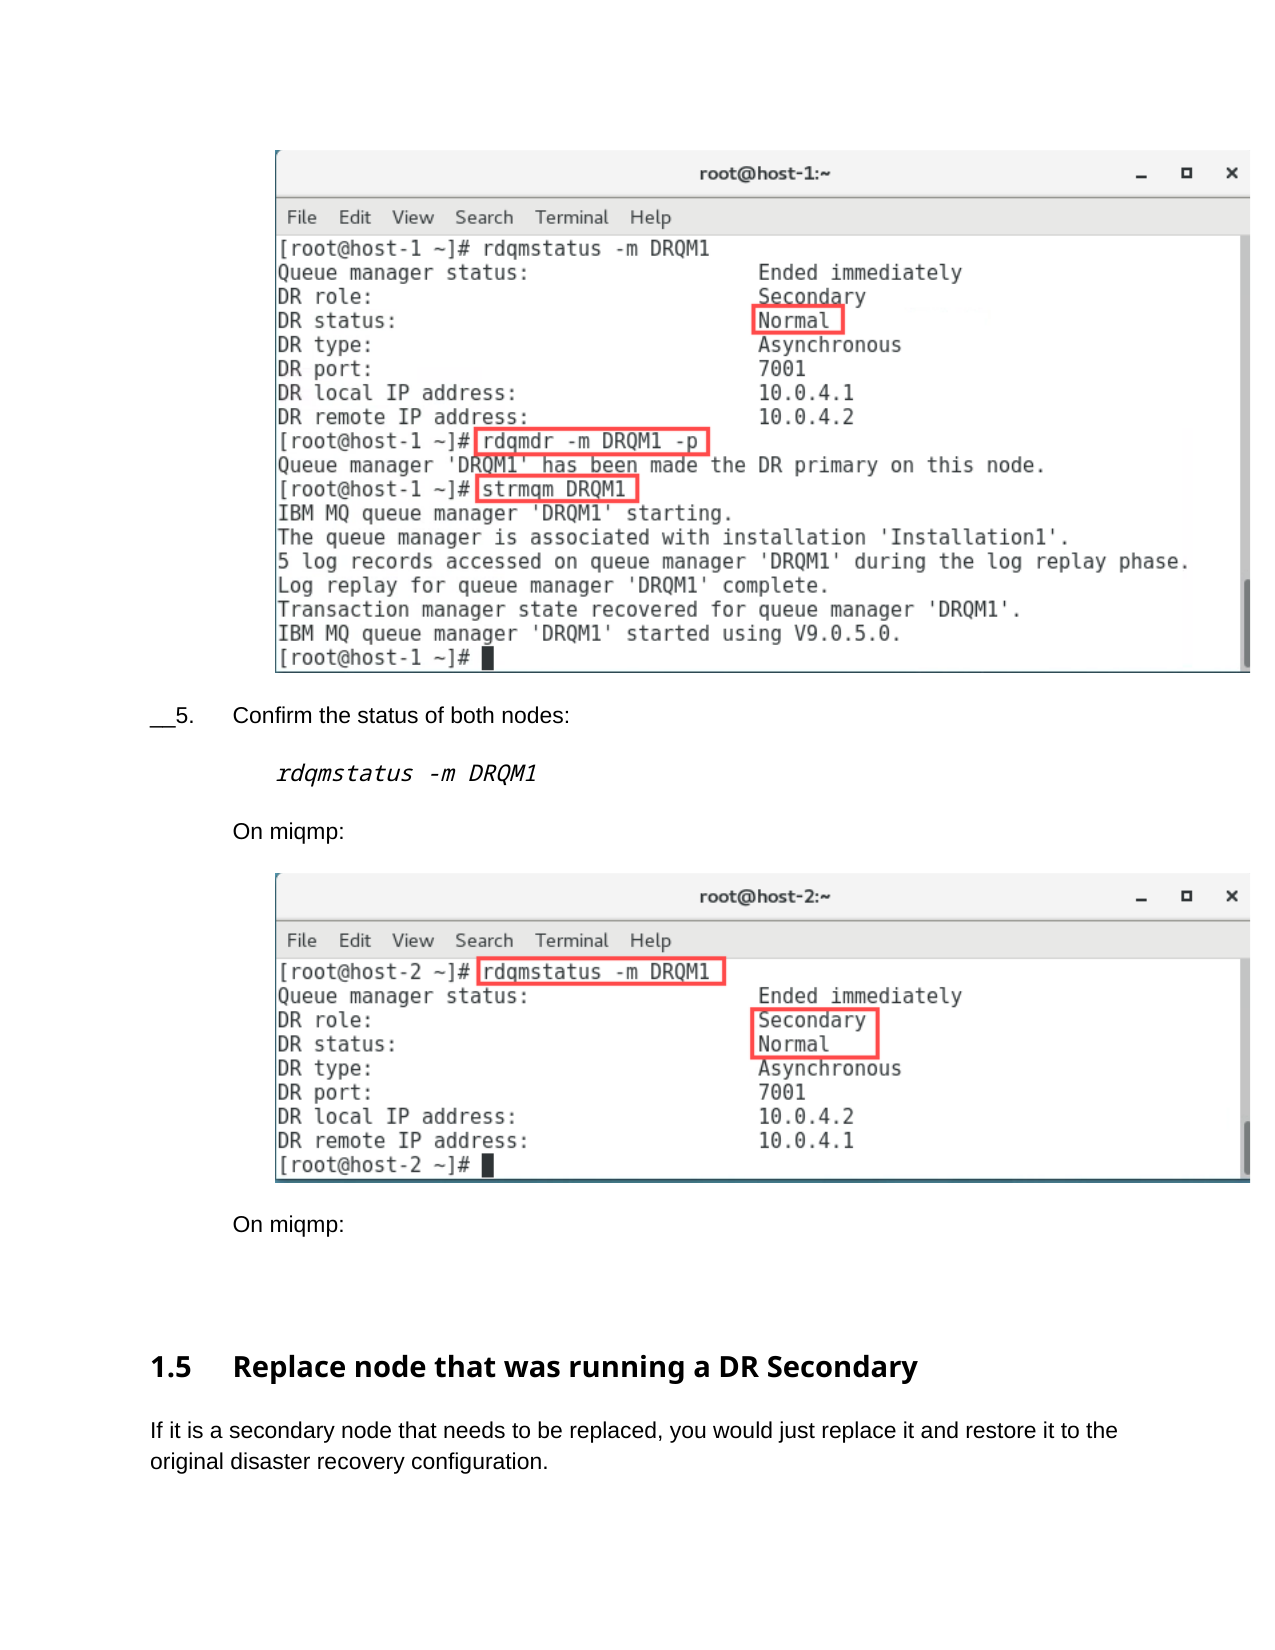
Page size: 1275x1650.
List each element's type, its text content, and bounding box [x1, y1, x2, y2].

text rdqmstatus -m DRQM1 [275, 757, 1125, 788]
list Confirm the status of both nodes: [150, 702, 1125, 728]
text If it is a secondary node that needs to be replaced, you would just replace it and restore it to the original disaster recovery configuration. [150, 1417, 1125, 1474]
subtitle Replace node that was running a DR Secondary [150, 1347, 1125, 1386]
list On miqmp: [232, 1211, 1125, 1238]
list On miqmp: [232, 818, 1125, 844]
picture [275, 873, 1250, 1183]
picture [275, 150, 1250, 673]
